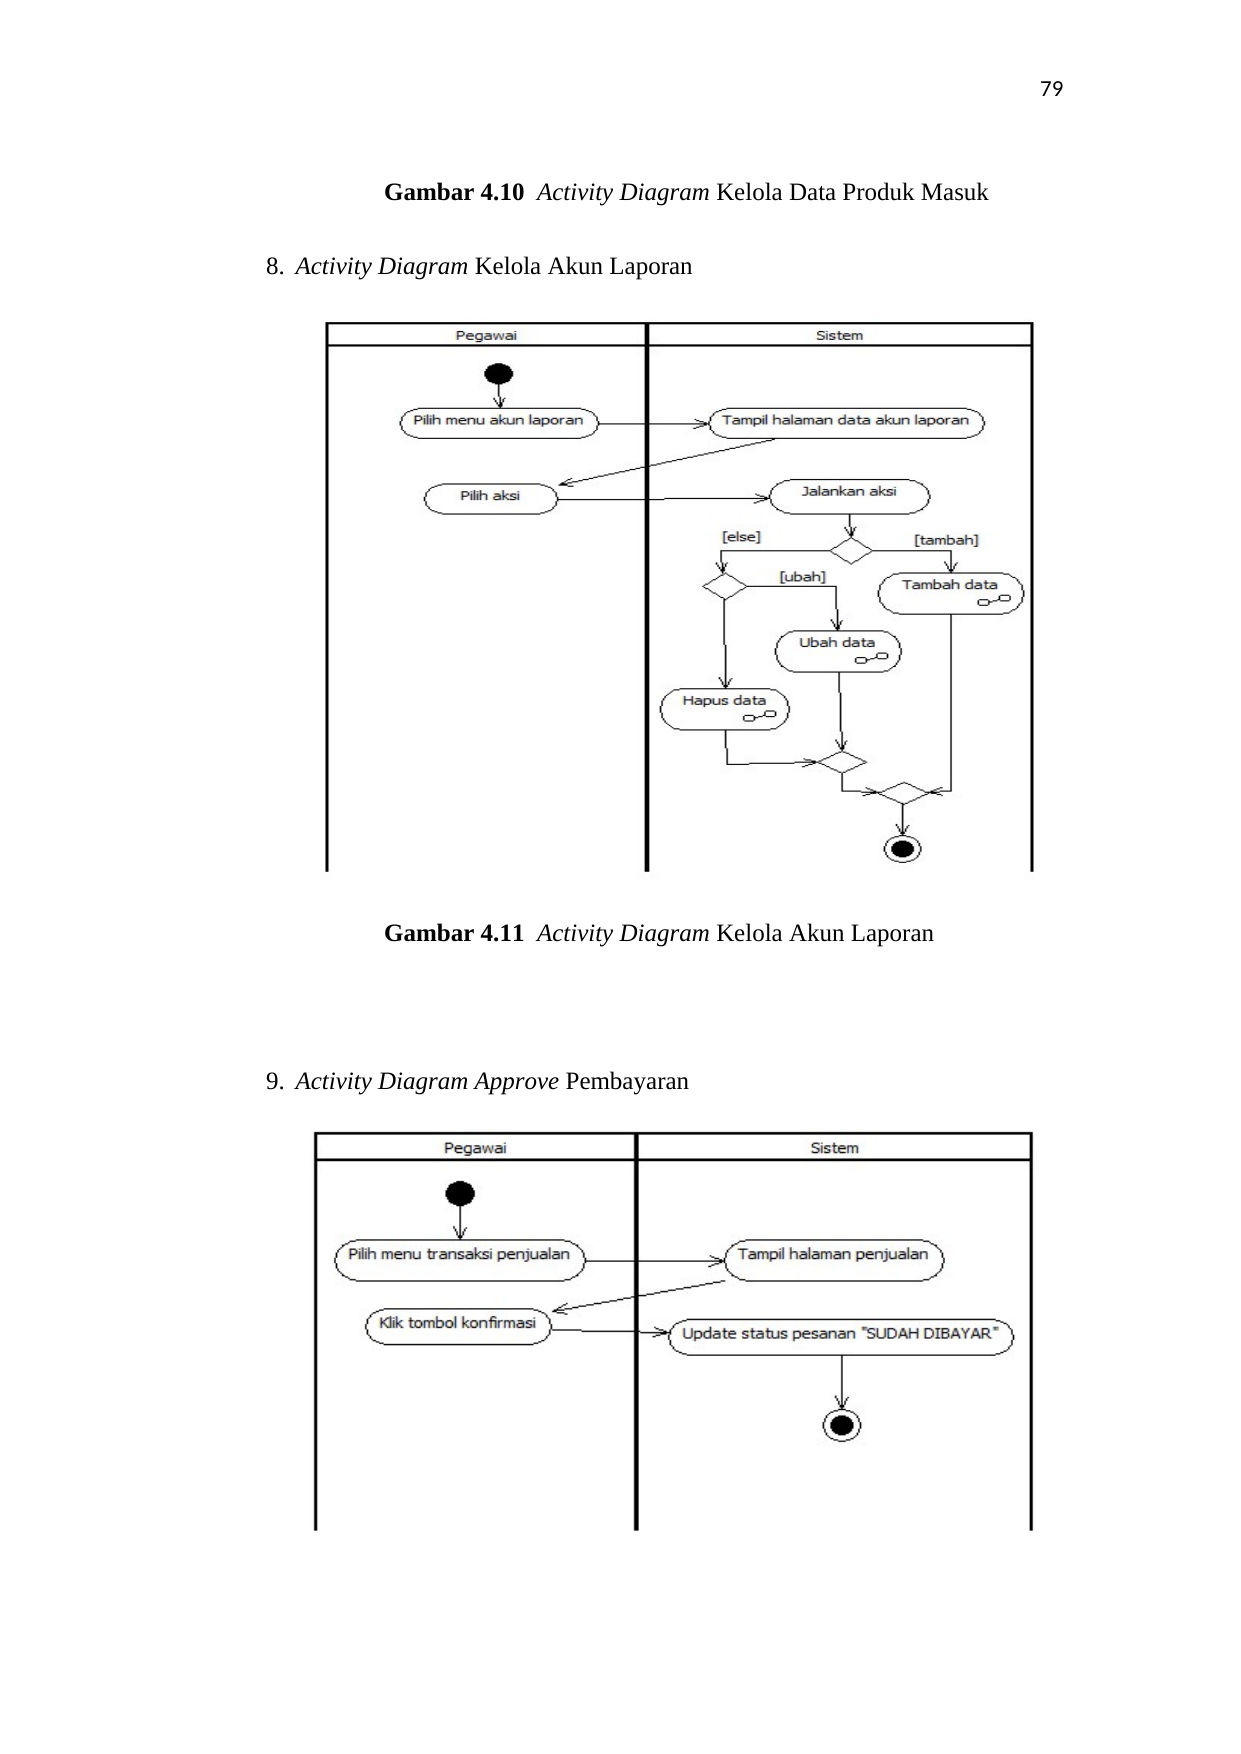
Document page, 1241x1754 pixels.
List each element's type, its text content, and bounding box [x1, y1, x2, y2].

list Activity Diagram Approve Pembayaran [266, 1066, 1063, 1095]
list Activity Diagram Kelola Akun Laporan [266, 251, 1063, 280]
text Gambar 4.11 Activity Diagram Kelola Akun Laporan [384, 918, 1063, 947]
picture [286, 1107, 1063, 1556]
picture [297, 301, 1063, 893]
text Gambar 4.10 Activity Diagram Kelola Data Produk Masuk [384, 177, 1063, 206]
